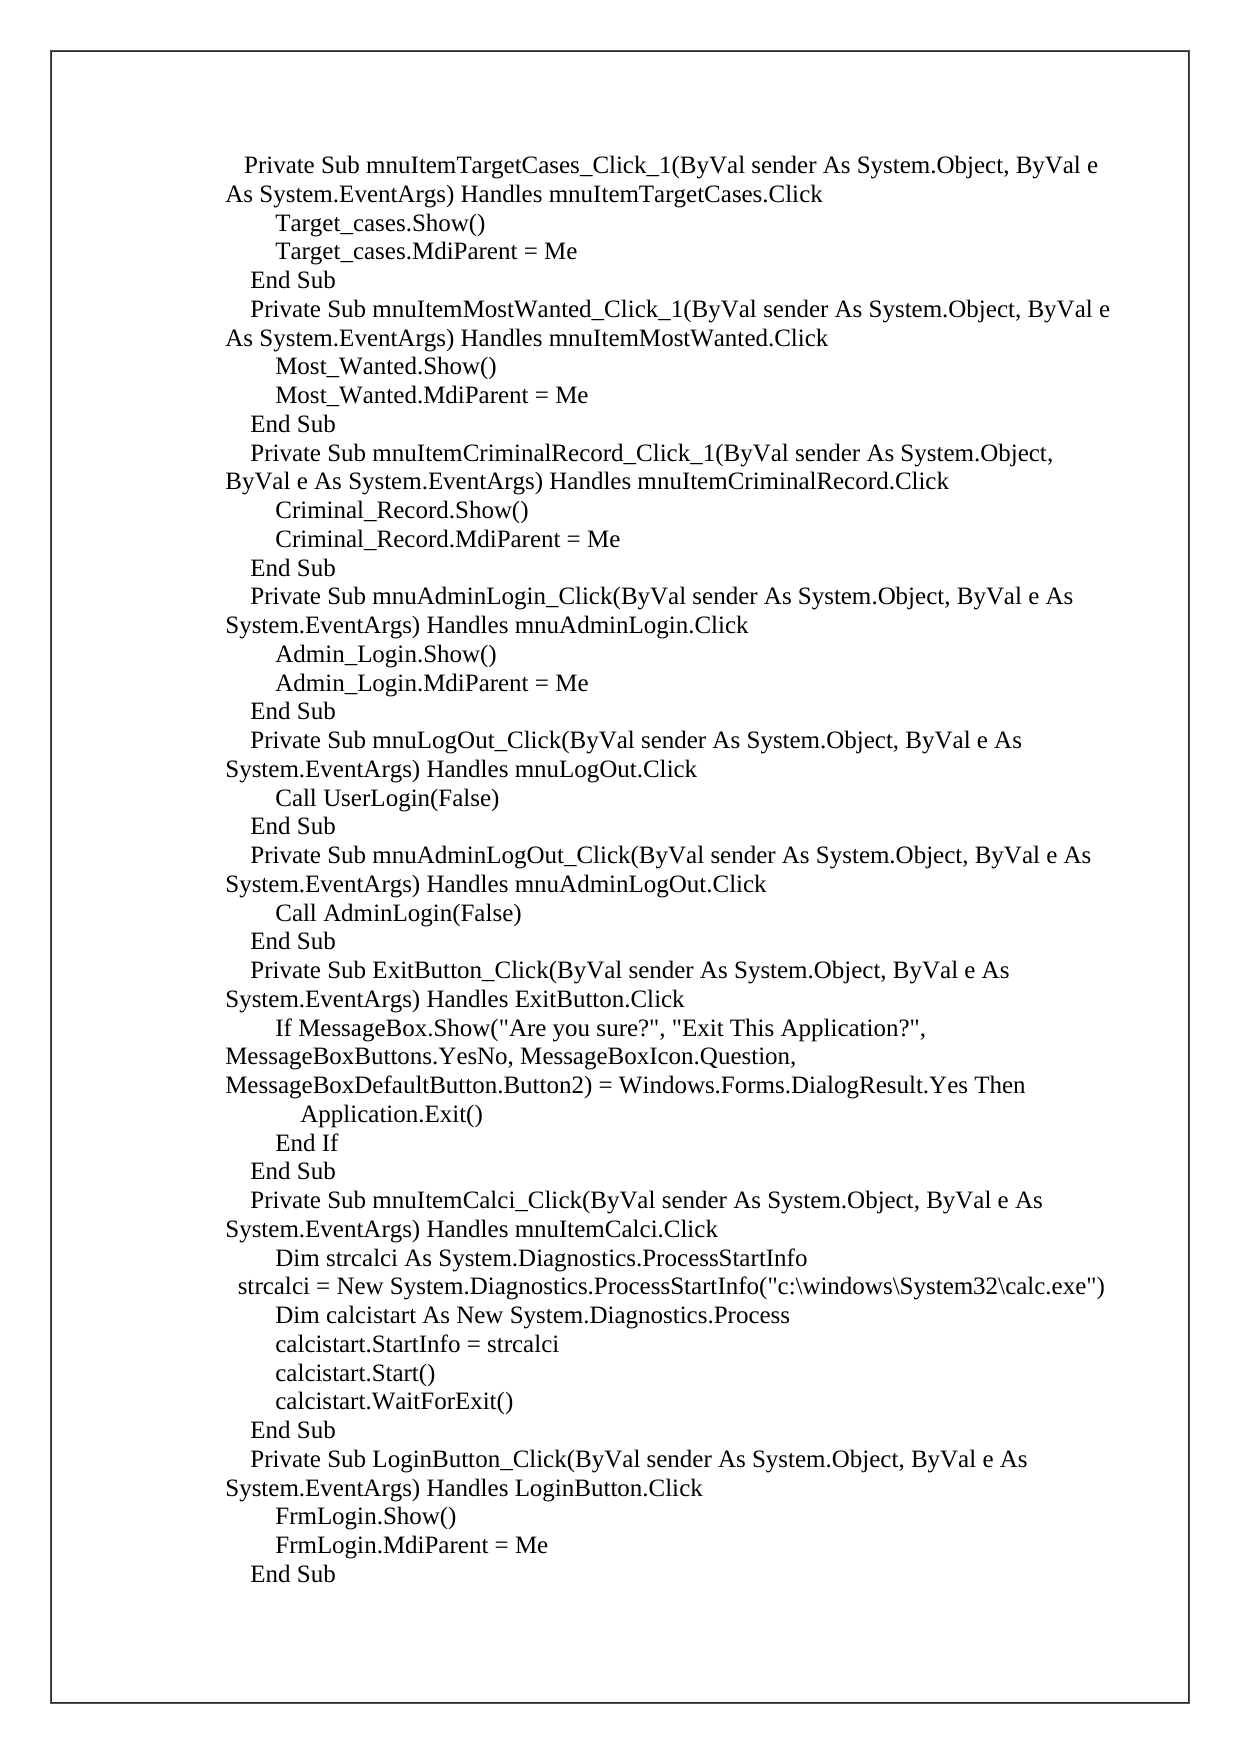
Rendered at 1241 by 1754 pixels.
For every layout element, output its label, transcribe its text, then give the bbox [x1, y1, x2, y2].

text End Sub [225, 1156, 1120, 1185]
text Most_Wanted.Show() [225, 351, 1120, 380]
text End Sub [225, 926, 1120, 955]
text Criminal_Record.Show() [225, 495, 1120, 524]
text Private Sub mnuItemMostWanted_Click_1(ByVal sender As System.Object, ByVal e As System.EventArgs) Handles mnuItemMostWanted.Click [225, 294, 1120, 351]
text Private Sub mnuItemCriminalRecord_Click_1(ByVal sender As System.Object, ByVal e As System.EventArgs) Handles mnuItemCriminalRecord.Click [225, 438, 1120, 495]
text Private Sub ExitButton_Click(ByVal sender As System.Object, ByVal e As System.EventArgs) Handles ExitButton.Click [225, 955, 1120, 1013]
text If MessageBox.Show("Are you sure?", "Exit This Application?", MessageBoxButtons.YesNo, MessageBoxIcon.Question, MessageBoxDefaultButton.Button2) = Windows.Forms.DialogResult.Yes Then [225, 1013, 1120, 1099]
text Private Sub LoginButton_Click(ByVal sender As System.Object, ByVal e As System.EventArgs) Handles LoginButton.Click [225, 1444, 1120, 1501]
text End Sub [225, 409, 1120, 438]
text End Sub [225, 1415, 1120, 1444]
text Dim strcalci As System.Diagnostics.ProcessStartInfo [225, 1243, 1120, 1271]
text End Sub [225, 811, 1120, 840]
text End Sub [225, 696, 1120, 725]
text Target_cases.Show() [225, 208, 1120, 236]
text strcalci = New System.Diagnostics.ProcessStartInfo("c:\windows\System32\calc.exe") [225, 1271, 1120, 1300]
text Target_cases.MdiParent = Me [225, 236, 1120, 265]
text End Sub [225, 1559, 1120, 1588]
text FrmLogin.MdiParent = Me [225, 1530, 1120, 1559]
text calcistart.WaitForExit() [225, 1386, 1120, 1415]
text Private Sub mnuItemTargetCases_Click_1(ByVal sender As System.Object, ByVal e As System.EventArgs) Handles mnuItemTargetCases.Click [225, 150, 1120, 208]
text calcistart.Start() [225, 1358, 1120, 1386]
text Private Sub mnuItemCalci_Click(ByVal sender As System.Object, ByVal e As System.EventArgs) Handles mnuItemCalci.Click [225, 1185, 1120, 1243]
text Private Sub mnuAdminLogOut_Click(ByVal sender As System.Object, ByVal e As System.EventArgs) Handles mnuAdminLogOut.Click [225, 840, 1120, 898]
text calcistart.StartInfo = strcalci [225, 1329, 1120, 1358]
text Dim calcistart As New System.Diagnostics.Process [225, 1300, 1120, 1329]
text End Sub [225, 265, 1120, 294]
text Call UserLogin(False) [225, 783, 1120, 811]
text FrmLogin.Show() [225, 1501, 1120, 1530]
text End Sub [225, 553, 1120, 581]
text Private Sub mnuAdminLogin_Click(ByVal sender As System.Object, ByVal e As System.EventArgs) Handles mnuAdminLogin.Click [225, 581, 1120, 639]
text Private Sub mnuLogOut_Click(ByVal sender As System.Object, ByVal e As System.EventArgs) Handles mnuLogOut.Click [225, 725, 1120, 783]
text Most_Wanted.MdiParent = Me [225, 380, 1120, 409]
text Admin_Login.MdiParent = Me [225, 668, 1120, 696]
text Call AdminLogin(False) [225, 898, 1120, 926]
text End If [225, 1128, 1120, 1156]
text Criminal_Record.MdiParent = Me [225, 524, 1120, 553]
text Admin_Login.Show() [225, 639, 1120, 668]
text Application.Exit() [225, 1099, 1120, 1128]
